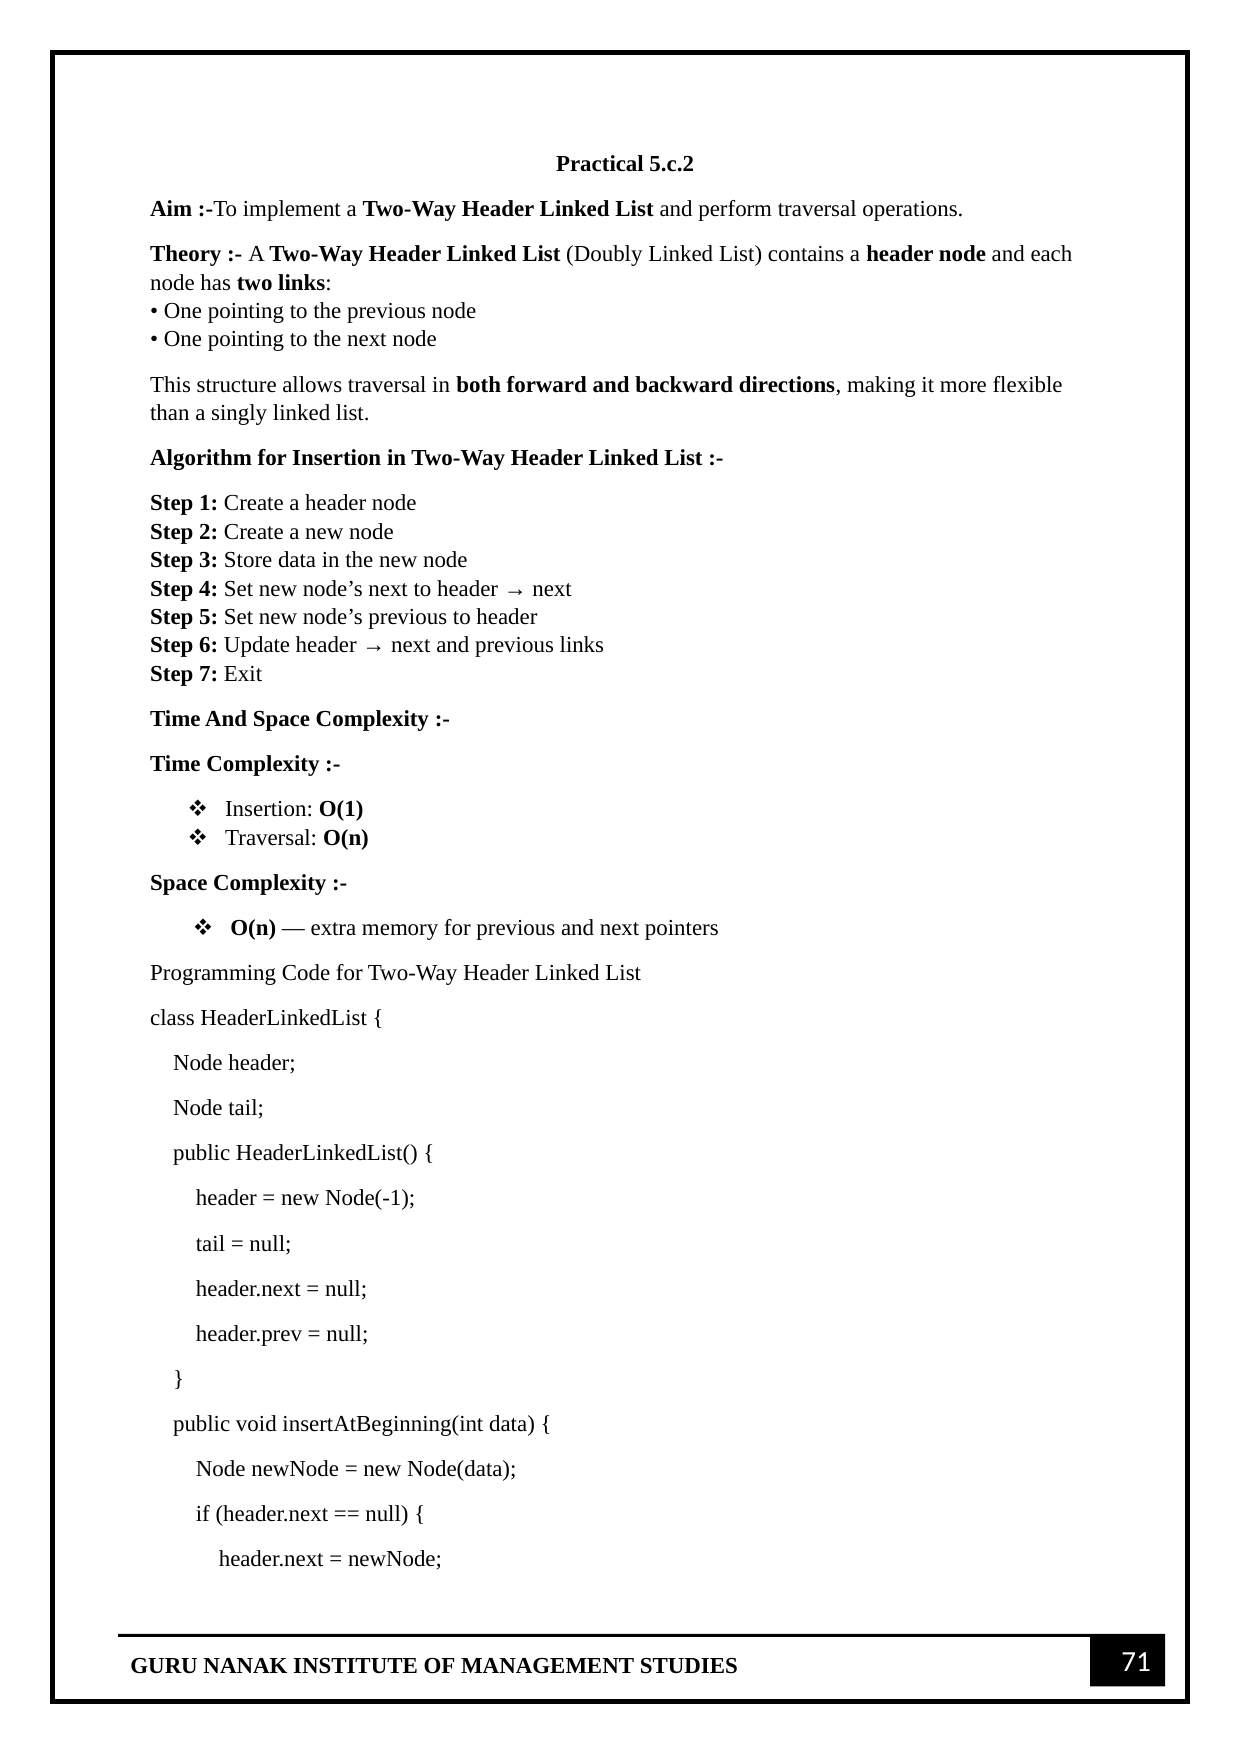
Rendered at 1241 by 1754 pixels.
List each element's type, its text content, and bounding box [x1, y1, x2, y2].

text Space Complexity :- [150, 869, 1090, 895]
text Algorithm for Insertion in Two-Way Header Linked List :- [150, 444, 1090, 471]
text header.next = null; [150, 1275, 1090, 1301]
text header.prev = null; [150, 1320, 1090, 1346]
text Time Complexity :- [150, 750, 1090, 776]
text Time And Space Complexity :- [150, 705, 1090, 731]
text if (header.next == null) { [150, 1500, 1090, 1527]
text class HeaderLinkedList { [150, 1004, 1090, 1030]
list Insertion: O(1) [187, 795, 1090, 822]
text Node header; [150, 1049, 1090, 1076]
text Step 1: Create a header node Step 2: Create a new node Step 3: Store data in the new node Step 4: Set new node’s next to header → next Step 5: Set new node’s previous to header Step 6: Update header → next and previous links Step 7: Exit [150, 489, 1090, 686]
text Node newNode = new Node(data); [150, 1455, 1090, 1481]
text Theory :- A Two-Way Header Linked List (Doubly Linked List) contains a header node and each node has two links: • One pointing to the previous node • One pointing to the next node [150, 240, 1090, 352]
text } [150, 1365, 1090, 1391]
text This structure allows traversal in both forward and backward directions, making it more flexible than a singly linked list. [150, 371, 1090, 425]
text header.next = newNode; [150, 1545, 1090, 1572]
list O(n) — extra memory for previous and next pointers [193, 914, 1090, 940]
text header = new Node(-1); [150, 1184, 1090, 1211]
text tail = null; [150, 1229, 1090, 1256]
text Aim :-To implement a Two-Way Header Linked List and perform traversal operations. [150, 195, 1090, 221]
text Practical 5.c.2 [150, 150, 1090, 176]
text public HeaderLinkedList() { [150, 1139, 1090, 1166]
text Programming Code for Two-Way Header Linked List [150, 959, 1090, 985]
list Traversal: O(n) [187, 824, 1090, 850]
text Node tail; [150, 1094, 1090, 1121]
text public void insertAtBeginning(int data) { [150, 1410, 1090, 1436]
